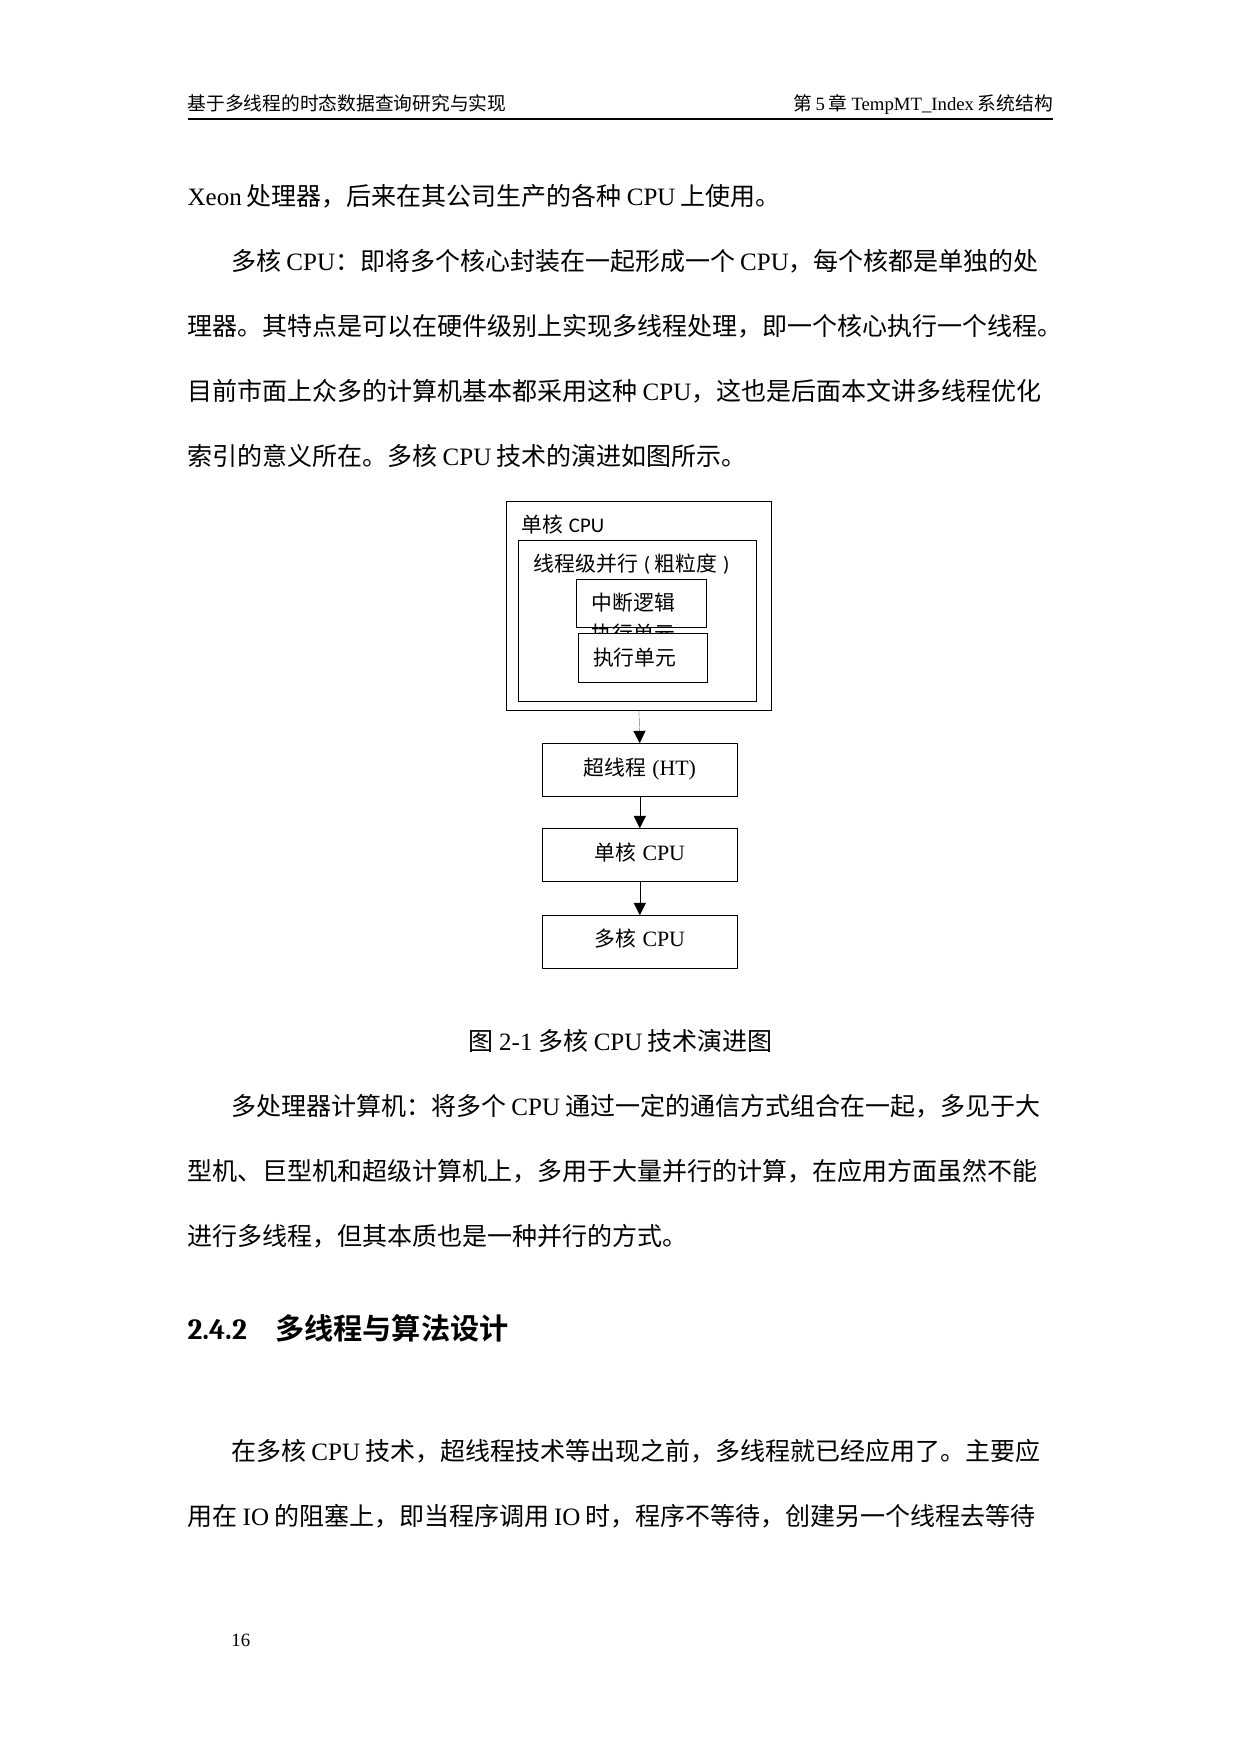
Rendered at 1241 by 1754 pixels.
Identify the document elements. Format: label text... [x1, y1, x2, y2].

subtitle 多线程与算法设计 [187, 1294, 1053, 1359]
text 图 2-1 多核CPU技术演进图 [187, 1007, 1053, 1072]
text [187, 1417, 1053, 1547]
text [187, 162, 1053, 227]
text 多处理器计算机：将多个CPU通过一定的通信方式组合在一起，多见于大型机、巨型机和超级计算机上，多用于大量并行的计算，在应用方面虽然不能进行多线程，但其本质也是一种并行的方式。 [187, 1072, 1053, 1267]
text 多核CPU：即将多个核心封装在一起形成一个CPU，每个核都是单独的处理器。其特点是可以在硬件级别上实现多线程处理，即一个核心执行一个线程。目前市面上众多的计算机基本都采用这种CPU，这也是后面本文讲多线程优化索引的意义所在。多核CPU技术的演进如图所示。 [187, 227, 1053, 487]
